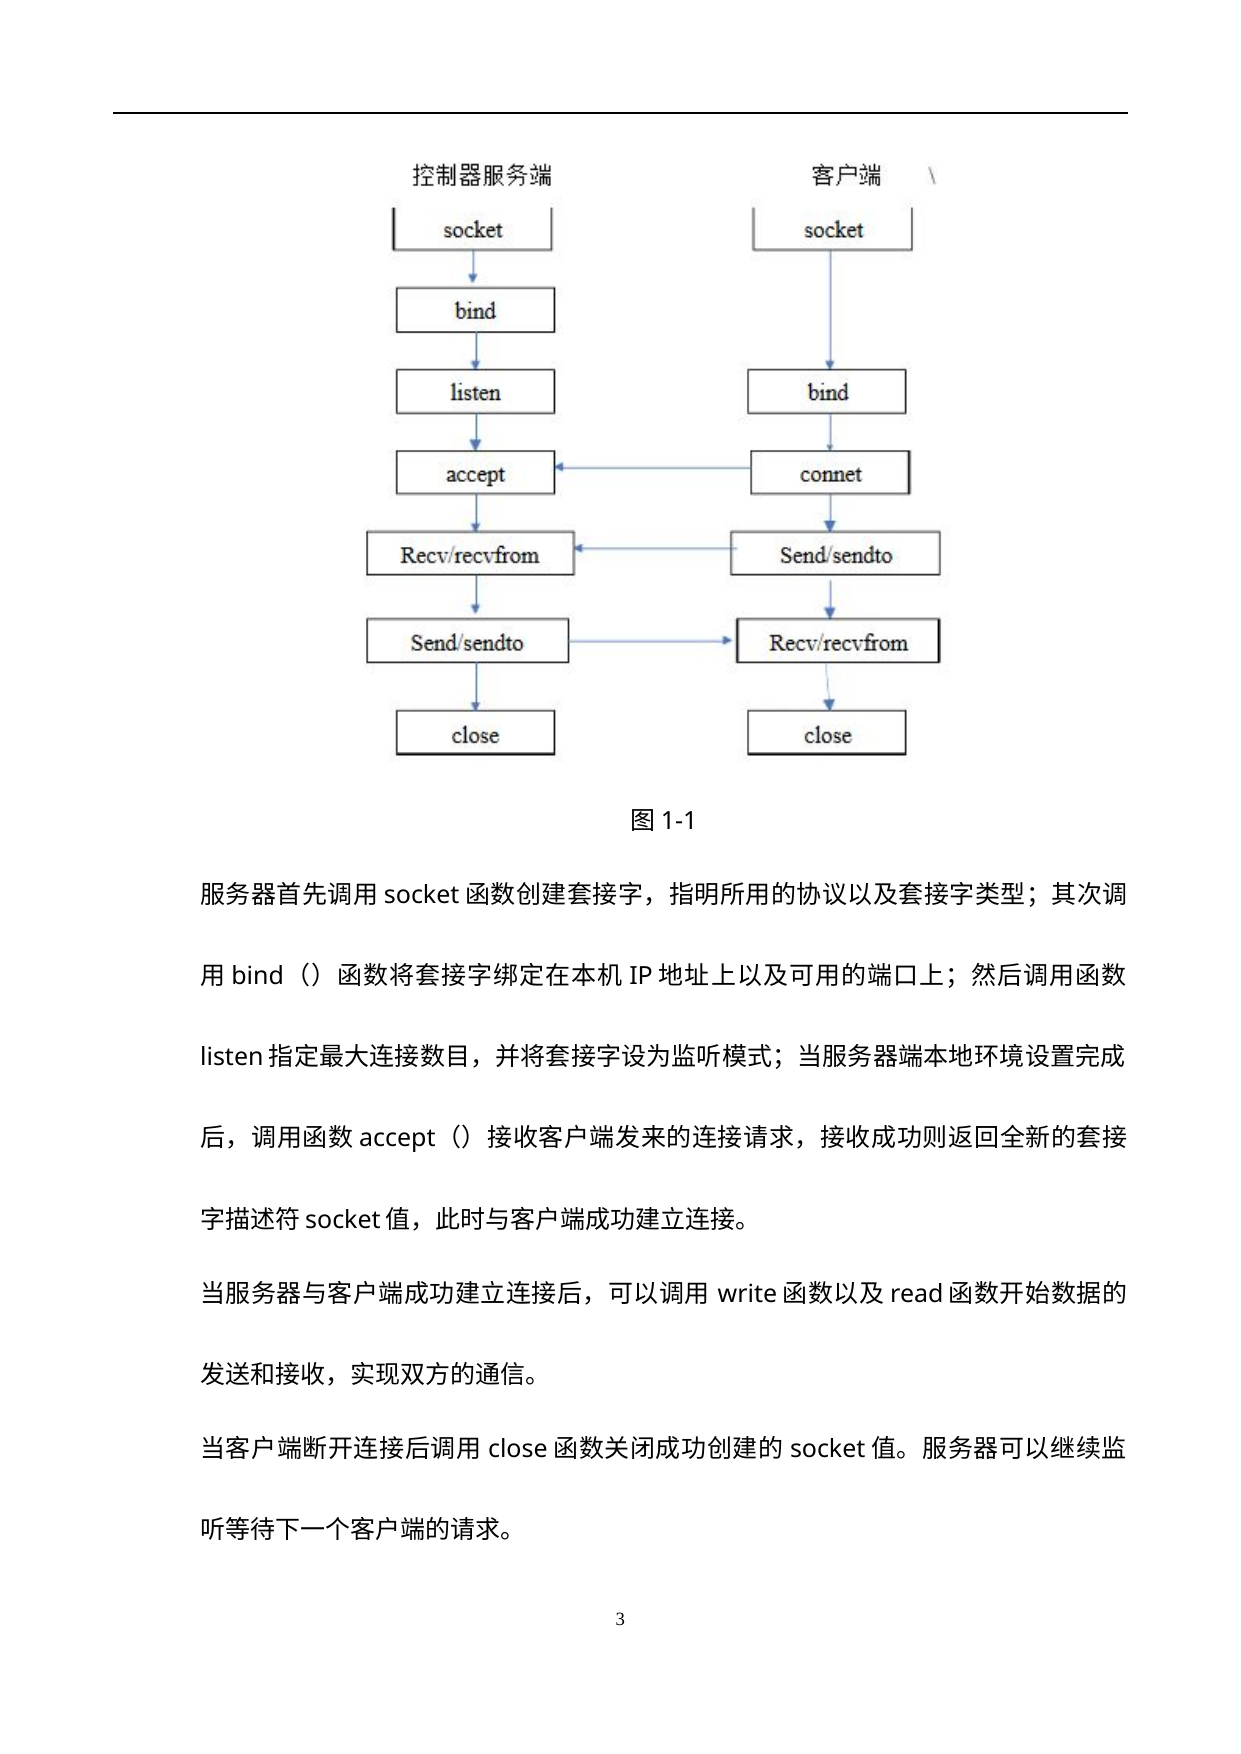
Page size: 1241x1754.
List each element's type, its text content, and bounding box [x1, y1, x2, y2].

picture [351, 162, 977, 762]
text 当服务器与客户端成功建立连接后，可以调用write函数以及read函数开始数据的发送和接收，实现双方的通信。 [200, 1259, 1128, 1405]
text 当客户端断开连接后调用close函数关闭成功创建的socket值。服务器可以继续监听等待下一个客户端的请求。 [200, 1414, 1128, 1560]
text 图1-1 [200, 786, 1128, 851]
text 服务器首先调用socket函数创建套接字，指明所用的协议以及套接字类型；其次调用bind（）函数将套接字绑定在本机IP地址上以及可用的端口上；然后调用函数listen指定最大连接数目，并将套接字设为监听模式；当服务器端本地环境设置完成后，调用函数accept（）接收客户端发来的连接请求，接收成功则返回全新的套接字描述符socket值，此时与客户端成功建立连接。 [200, 860, 1128, 1250]
